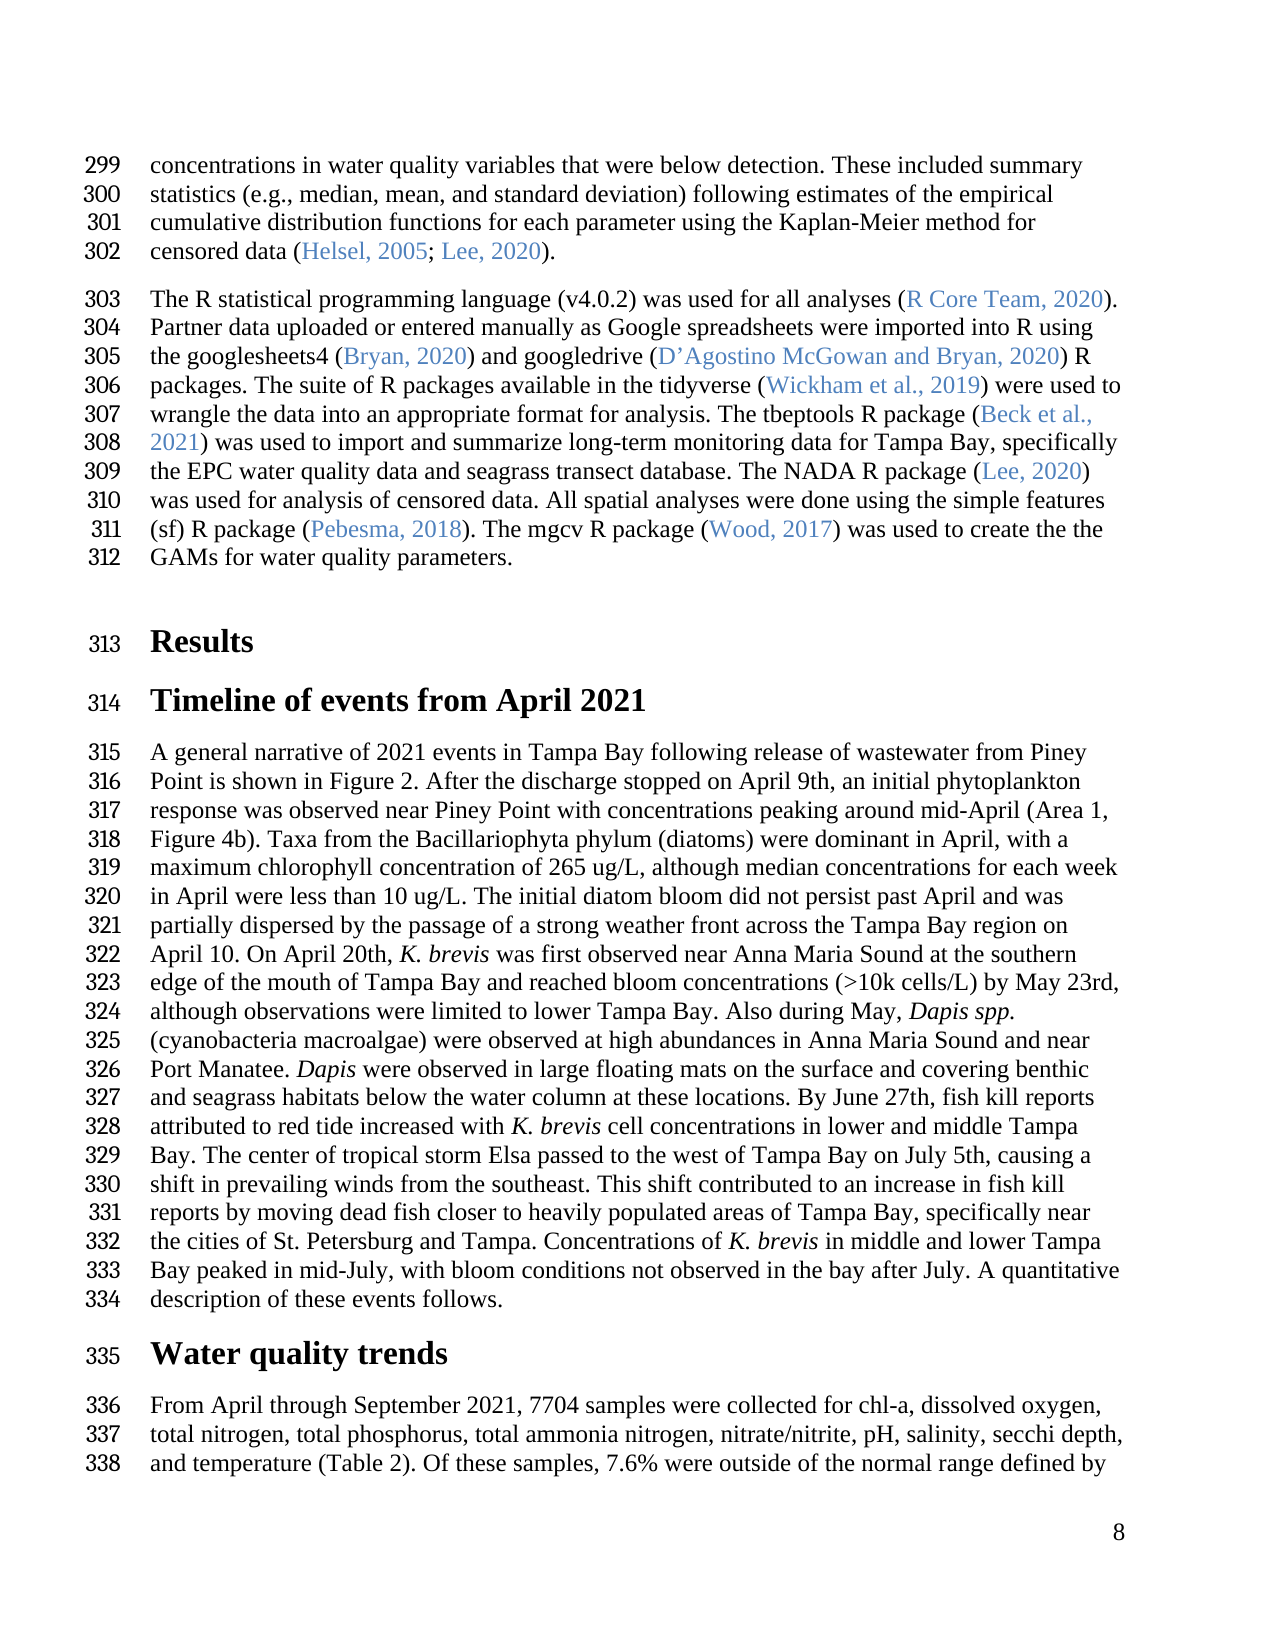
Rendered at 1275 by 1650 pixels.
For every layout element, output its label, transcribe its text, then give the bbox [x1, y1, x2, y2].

text A general narrative of 2021 events in Tampa Bay following release of wastewater from Piney Point is shown in Figure 2. After the discharge stopped on April 9th, an initial phytoplankton response was observed near Piney Point with concentrations peaking around mid-April (Area 1, Figure 4b). Taxa from the Bacillariophyta phylum (diatoms) were dominant in April, with a maximum chlorophyll concentration of 265 ug/L, although median concentrations for each week in April were less than 10 ug/L. The initial diatom bloom did not persist past April and was partially dispersed by the passage of a strong weather front across the Tampa Bay region on April 10. On April 20th, K. brevis was first observed near Anna Maria Sound at the southern edge of the mouth of Tampa Bay and reached bloom concentrations (>10k cells/L) by May 23rd, although observations were limited to lower Tampa Bay. Also during May, Dapis spp. (cyanobacteria macroalgae) were observed at high abundances in Anna Maria Sound and near Port Manatee. Dapis were observed in large floating mats on the surface and covering benthic and seagrass habitats below the water column at these locations. By June 27th, fish kill reports attributed to red tide increased with K. brevis cell concentrations in lower and middle Tampa Bay. The center of tropical storm Elsa passed to the west of Tampa Bay on July 5th, causing a shift in prevailing winds from the southeast. This shift contributed to an increase in fish kill reports by moving dead fish closer to heavily populated areas of Tampa Bay, specifically near the cities of St. Petersburg and Tampa. Concentrations of K. brevis in middle and lower Tampa Bay peaked in mid-July, with bloom conditions not observed in the bay after July. A quantitative description of these events follows. [150, 737, 1125, 1312]
subtitle Results [150, 621, 1125, 659]
subtitle Timeline of events from April 2021 [150, 680, 1125, 719]
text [150, 1390, 1125, 1477]
subtitle Water quality trends [150, 1333, 1125, 1372]
text The R statistical programming language (v4.0.2) was used for all analyses (R Core Team, 2020). Partner data uploaded or entered manually as Google spreadsheets were imported into R using the googlesheets4 (Bryan, 2020) and googledrive (D’Agostino McGowan and Bryan, 2020) R packages. The suite of R packages available in the tidyverse (Wickham et al., 2019) were used to wrangle the data into an appropriate format for analysis. The tbeptools R package (Beck et al., 2021) was used to import and summarize long-term monitoring data for Tampa Bay, specifically the EPC water quality data and seagrass transect database. The NADA R package (Lee, 2020) was used for analysis of censored data. All spatial analyses were done using the simple features (sf) R package (Pebesma, 2018). The mgcv R package (Wood, 2017) was used to create the the GAMs for water quality parameters. [150, 284, 1125, 571]
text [150, 150, 1125, 265]
